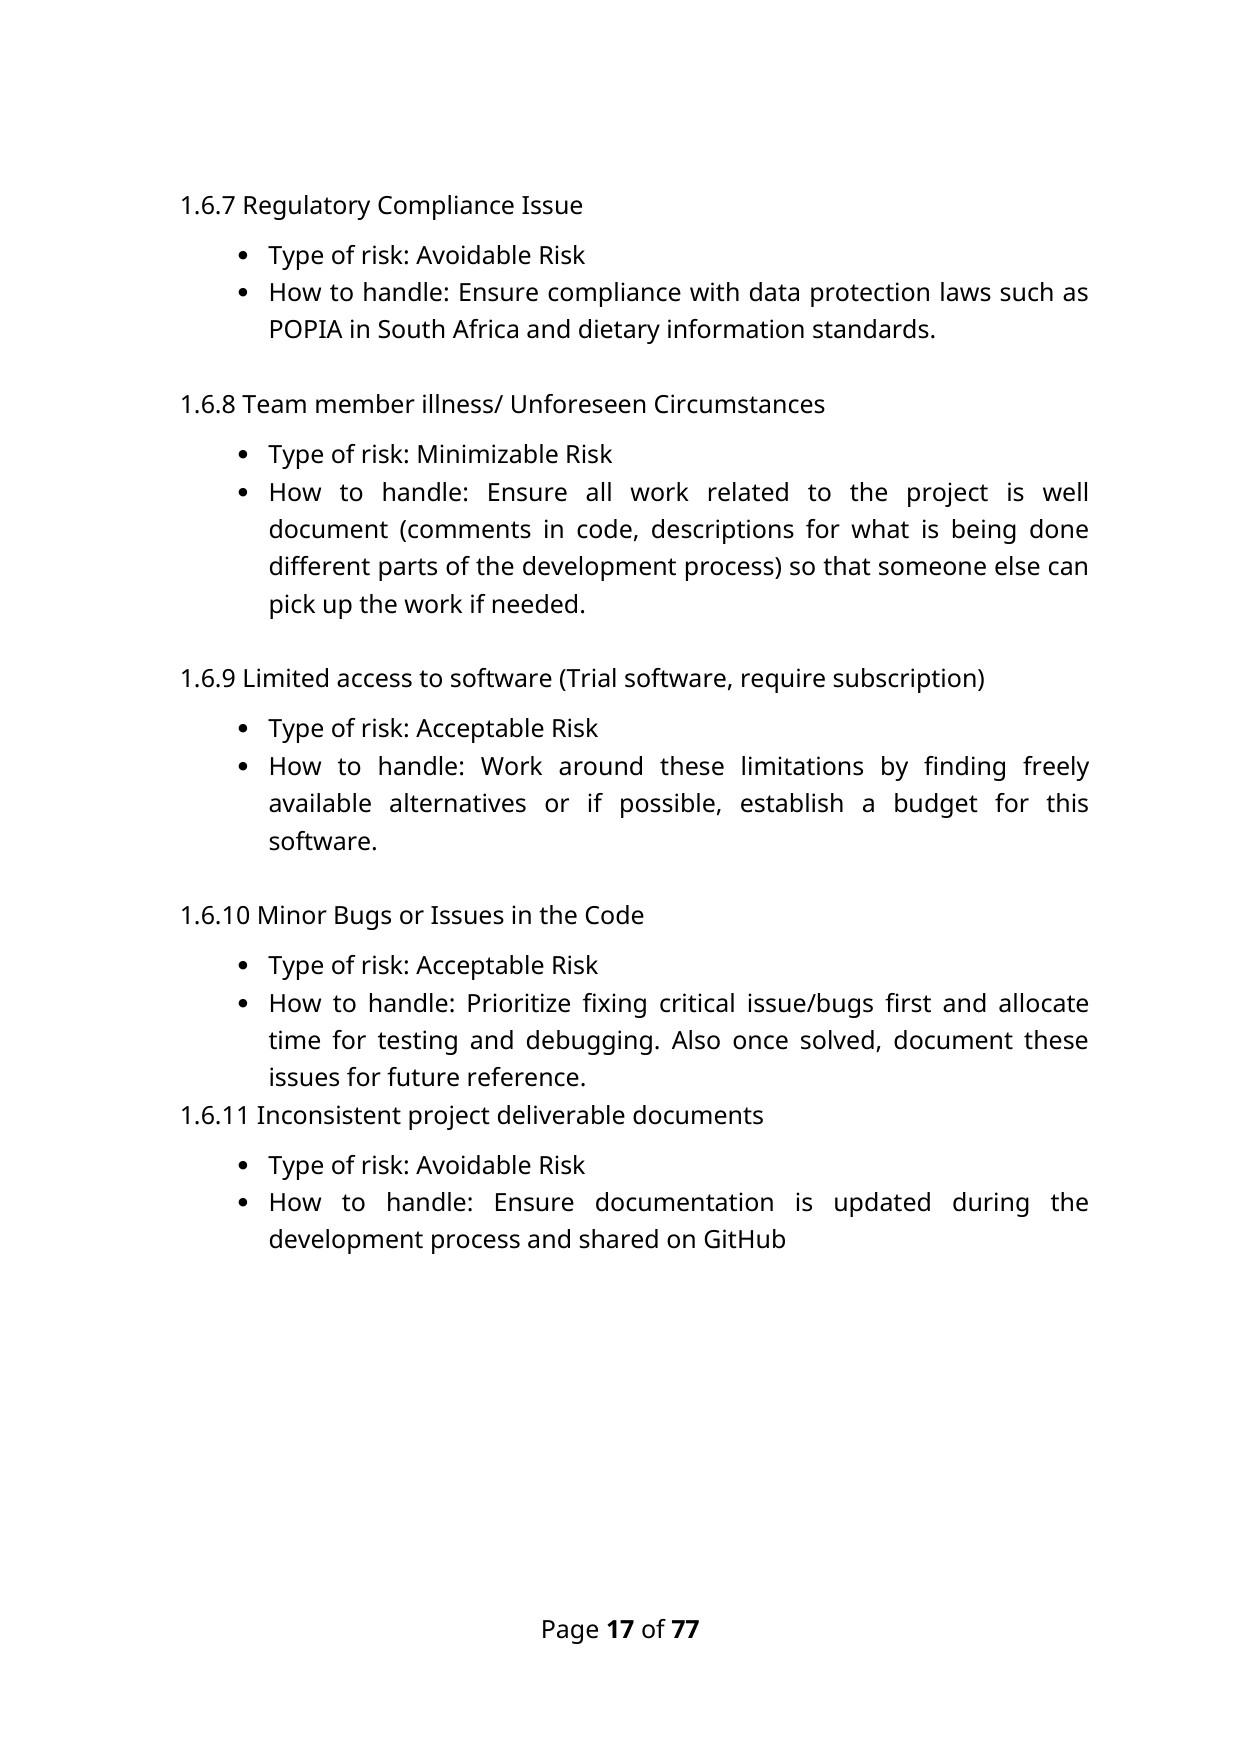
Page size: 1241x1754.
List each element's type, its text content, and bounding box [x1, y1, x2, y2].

list How to handle: Prioritize fixing critical issue/bugs first and allocate time for testing and debugging. Also once solved, document these issues for future reference. [239, 985, 1090, 1094]
list How to handle: Ensure documentation is updated during the development process and shared on GitHub [239, 1185, 1090, 1256]
list Type of risk: Avoidable Risk [239, 237, 1090, 271]
list Type of risk: Minimizable Risk [239, 437, 1090, 471]
list How to handle: Ensure compliance with data protection laws such as POPIA in South Africa and dietary information standards. [239, 275, 1090, 346]
list Type of risk: Acceptable Risk [239, 948, 1090, 982]
text 1.6.7 Regulatory Compliance Issue [150, 187, 1090, 221]
text 1.6.8 Team member illness/ Unforeseen Circumstances [150, 387, 1090, 421]
text 1.6.9 Limited access to software (Trial software, require subscription) [150, 661, 1090, 695]
list Type of risk: Acceptable Risk [239, 711, 1090, 745]
list Type of risk: Avoidable Risk [239, 1147, 1090, 1181]
text 1.6.10 Minor Bugs or Issues in the Code [150, 898, 1090, 932]
list How to handle: Ensure all work related to the project is well document (comments in code, descriptions for what is being done different parts of the development process) so that someone else can pick up the work if needed. [239, 474, 1090, 620]
list How to handle: Work around these limitations by finding freely available alternatives or if possible, establish a budget for this software. [239, 748, 1090, 857]
text 1.6.11 Inconsistent project deliverable documents [150, 1097, 1090, 1132]
